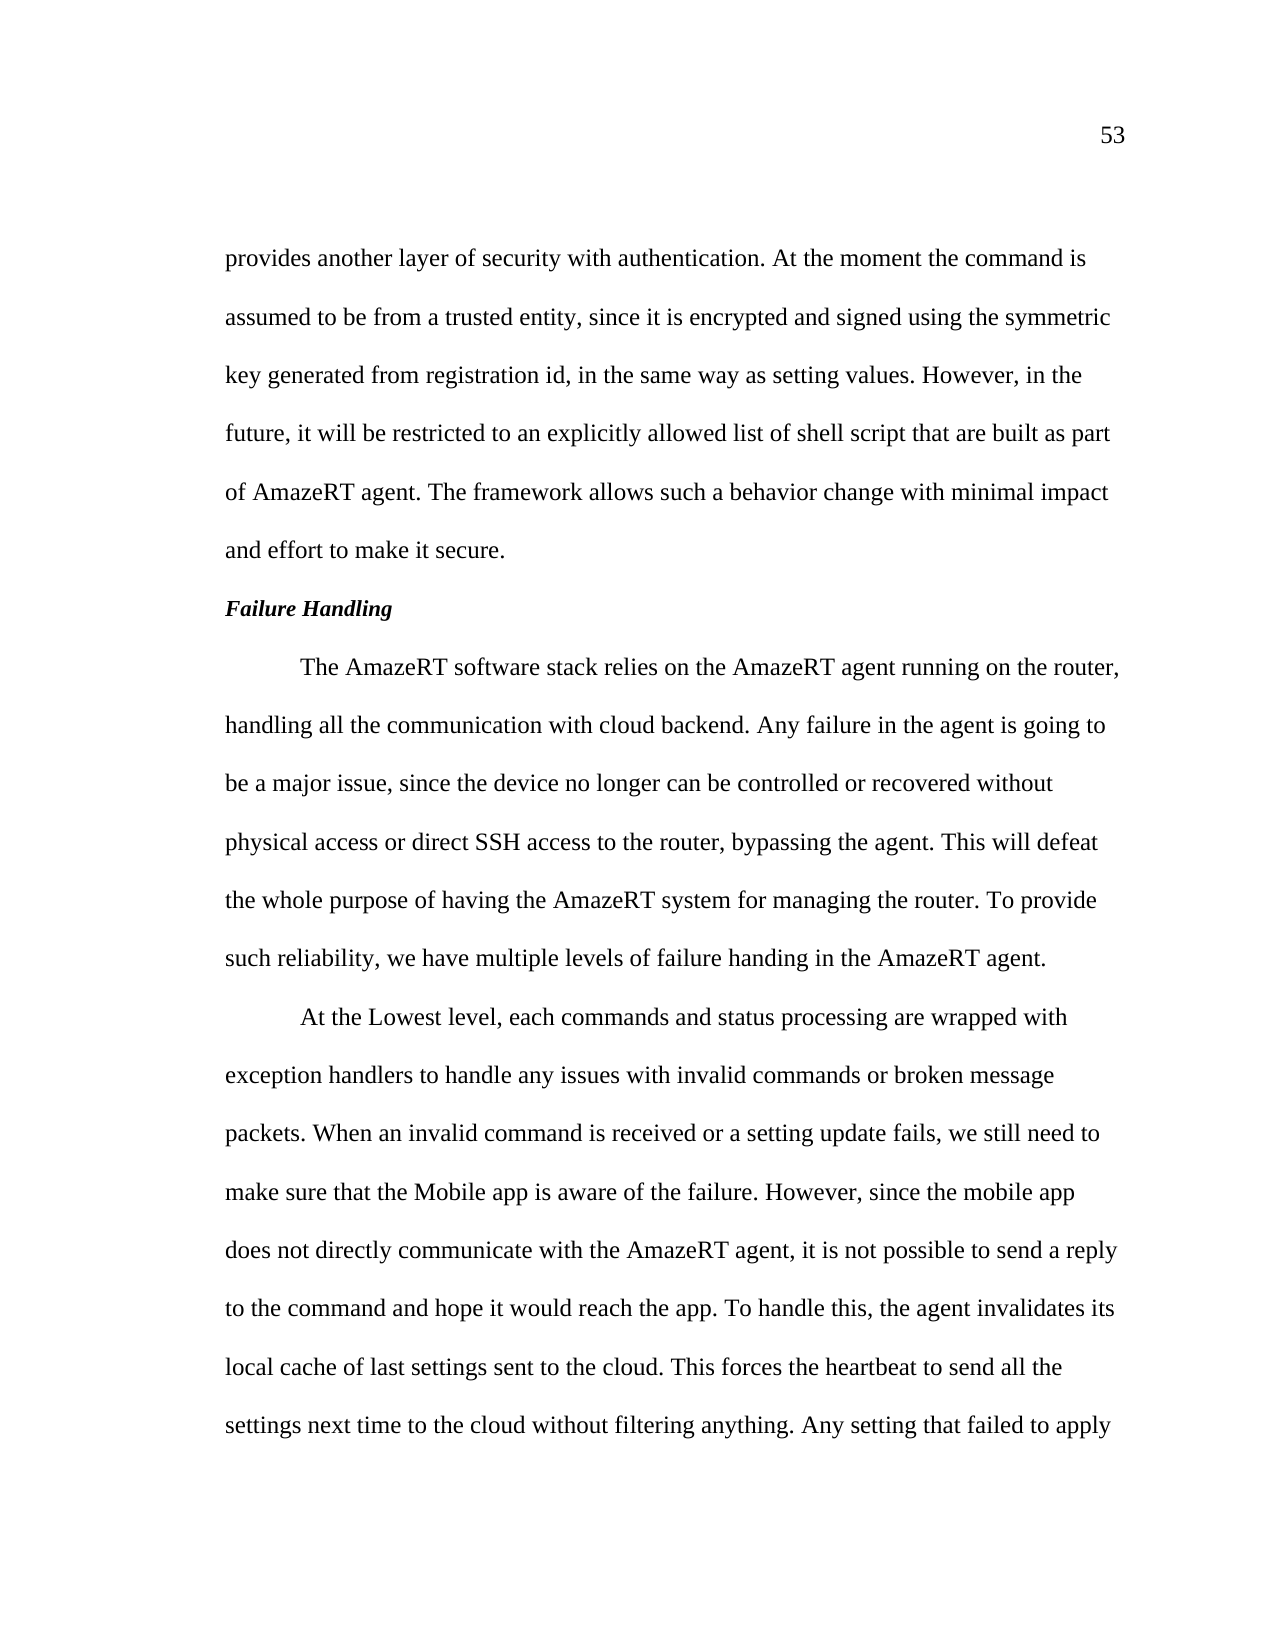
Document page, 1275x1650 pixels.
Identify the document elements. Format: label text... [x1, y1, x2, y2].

subtitle Failure Handling [225, 570, 1125, 628]
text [225, 978, 1125, 1445]
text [225, 220, 1125, 570]
text The AmazeRT software stack relies on the AmazeRT agent running on the router, handling all the communication with cloud backend. Any failure in the agent is going to be a major issue, since the device no longer can be controlled or recovered without physical access or direct SSH access to the router, bypassing the agent. This will defeat the whole purpose of having the AmazeRT system for managing the router. To provide such reliability, we have multiple levels of failure handing in the AmazeRT agent. [225, 628, 1125, 978]
